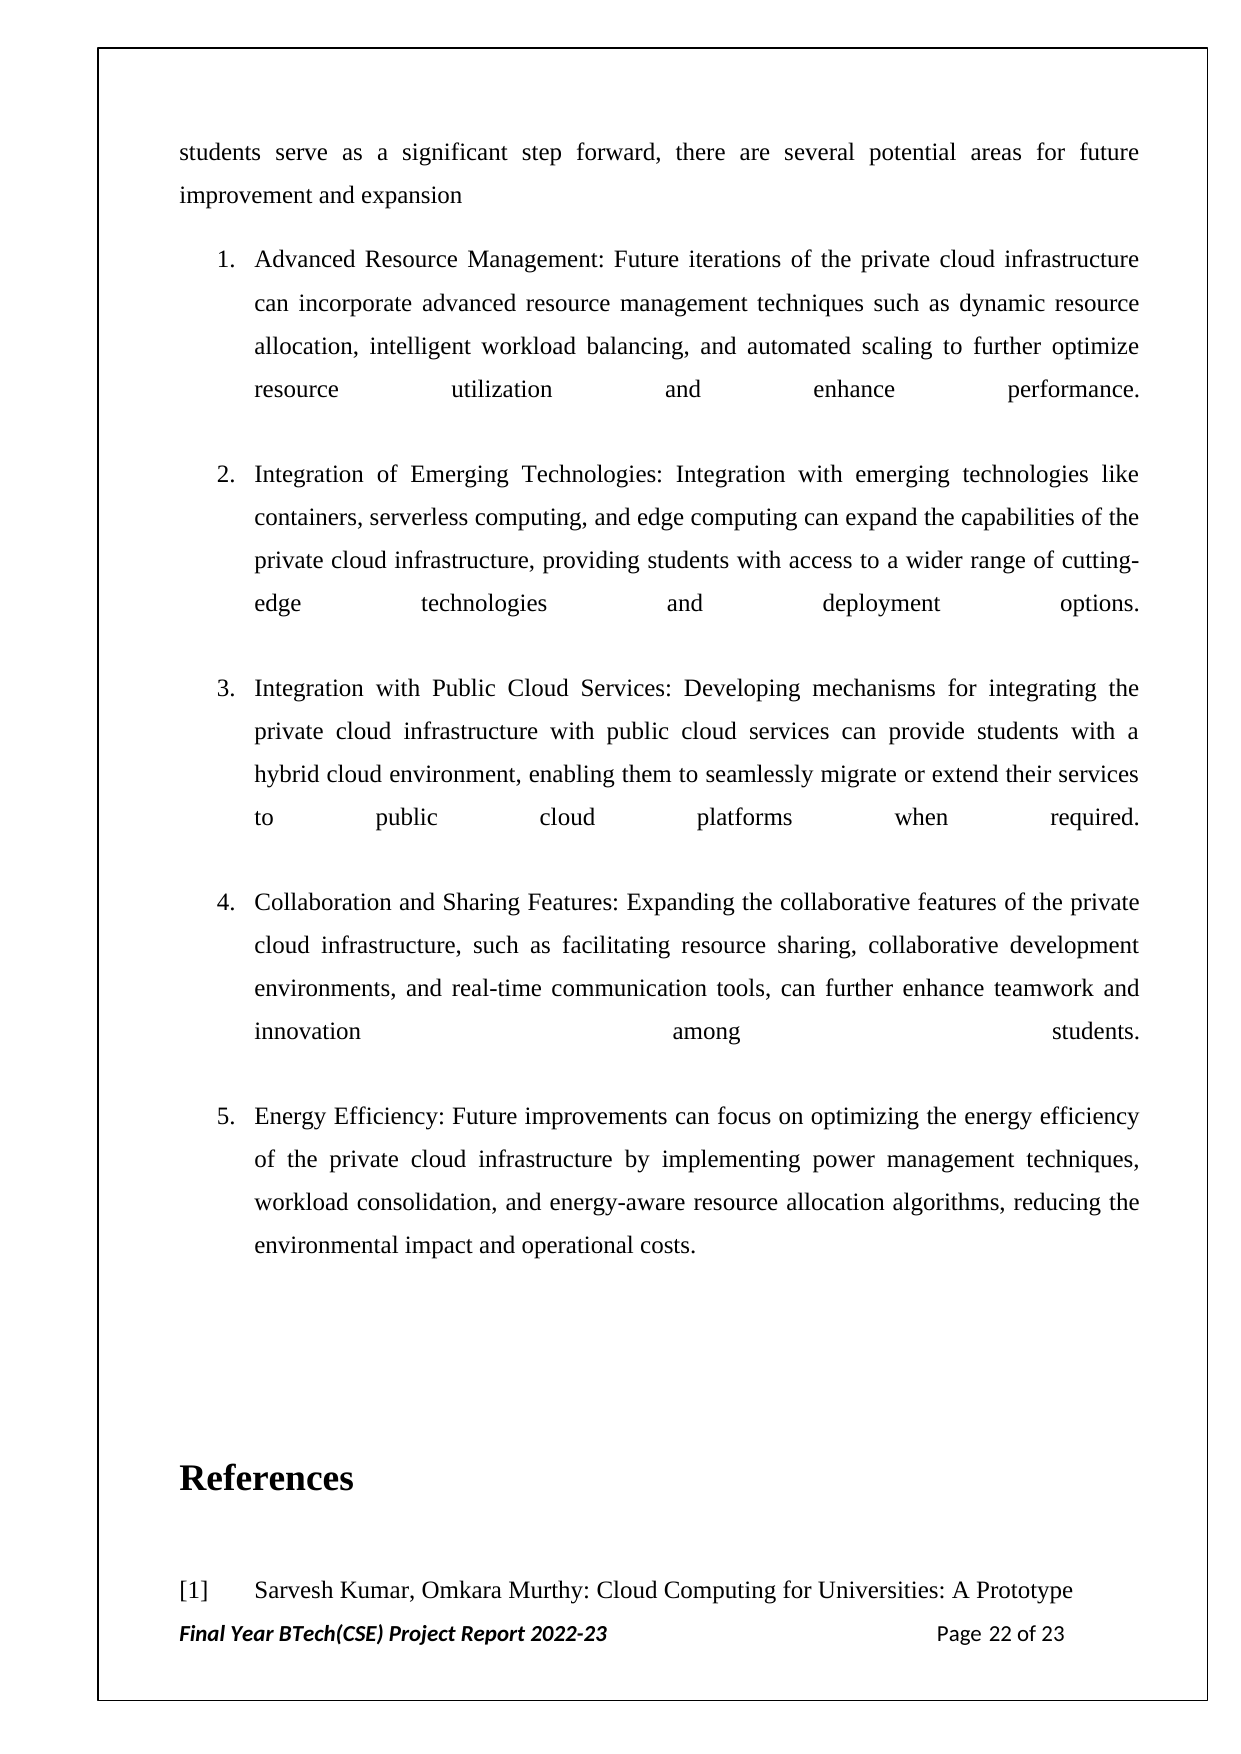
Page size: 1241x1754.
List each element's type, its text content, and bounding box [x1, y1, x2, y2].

list Advanced Resource Management: Future iterations of the private cloud infrastructure can incorporate advanced resource management techniques such as dynamic resource allocation, intelligent workload balancing, and automated scaling to further optimize resource utilization and enhance performance. [217, 244, 1140, 445]
list Integration of Emerging Technologies: Integration with emerging technologies like containers, serverless computing, and edge computing can expand the capabilities of the private cloud infrastructure, providing students with access to a wider range of cutting-edge technologies and deployment options. [217, 459, 1140, 659]
list Energy Efficiency: Future improvements can focus on optimizing the energy efficiency of the private cloud infrastructure by implementing power management techniques, workload consolidation, and energy-aware resource allocation algorithms, reducing the environmental impact and operational costs. [217, 1101, 1140, 1259]
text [179, 137, 1140, 209]
text [1] Sarvesh Kumar, Omkara Murthy: Cloud Computing for Universities: A Prototype [179, 1575, 1140, 1604]
list Collaboration and Sharing Features: Expanding the collaborative features of the private cloud infrastructure, such as facilitating resource sharing, collaborative development environments, and real-time communication tools, can further enhance teamwork and innovation among students. [217, 887, 1140, 1087]
list Integration with Public Cloud Services: Developing mechanisms for integrating the private cloud infrastructure with public cloud services can provide students with a hybrid cloud environment, enabling them to seamlessly migrate or extend their services to public cloud platforms when required. [217, 673, 1140, 873]
text References [179, 1456, 1140, 1499]
